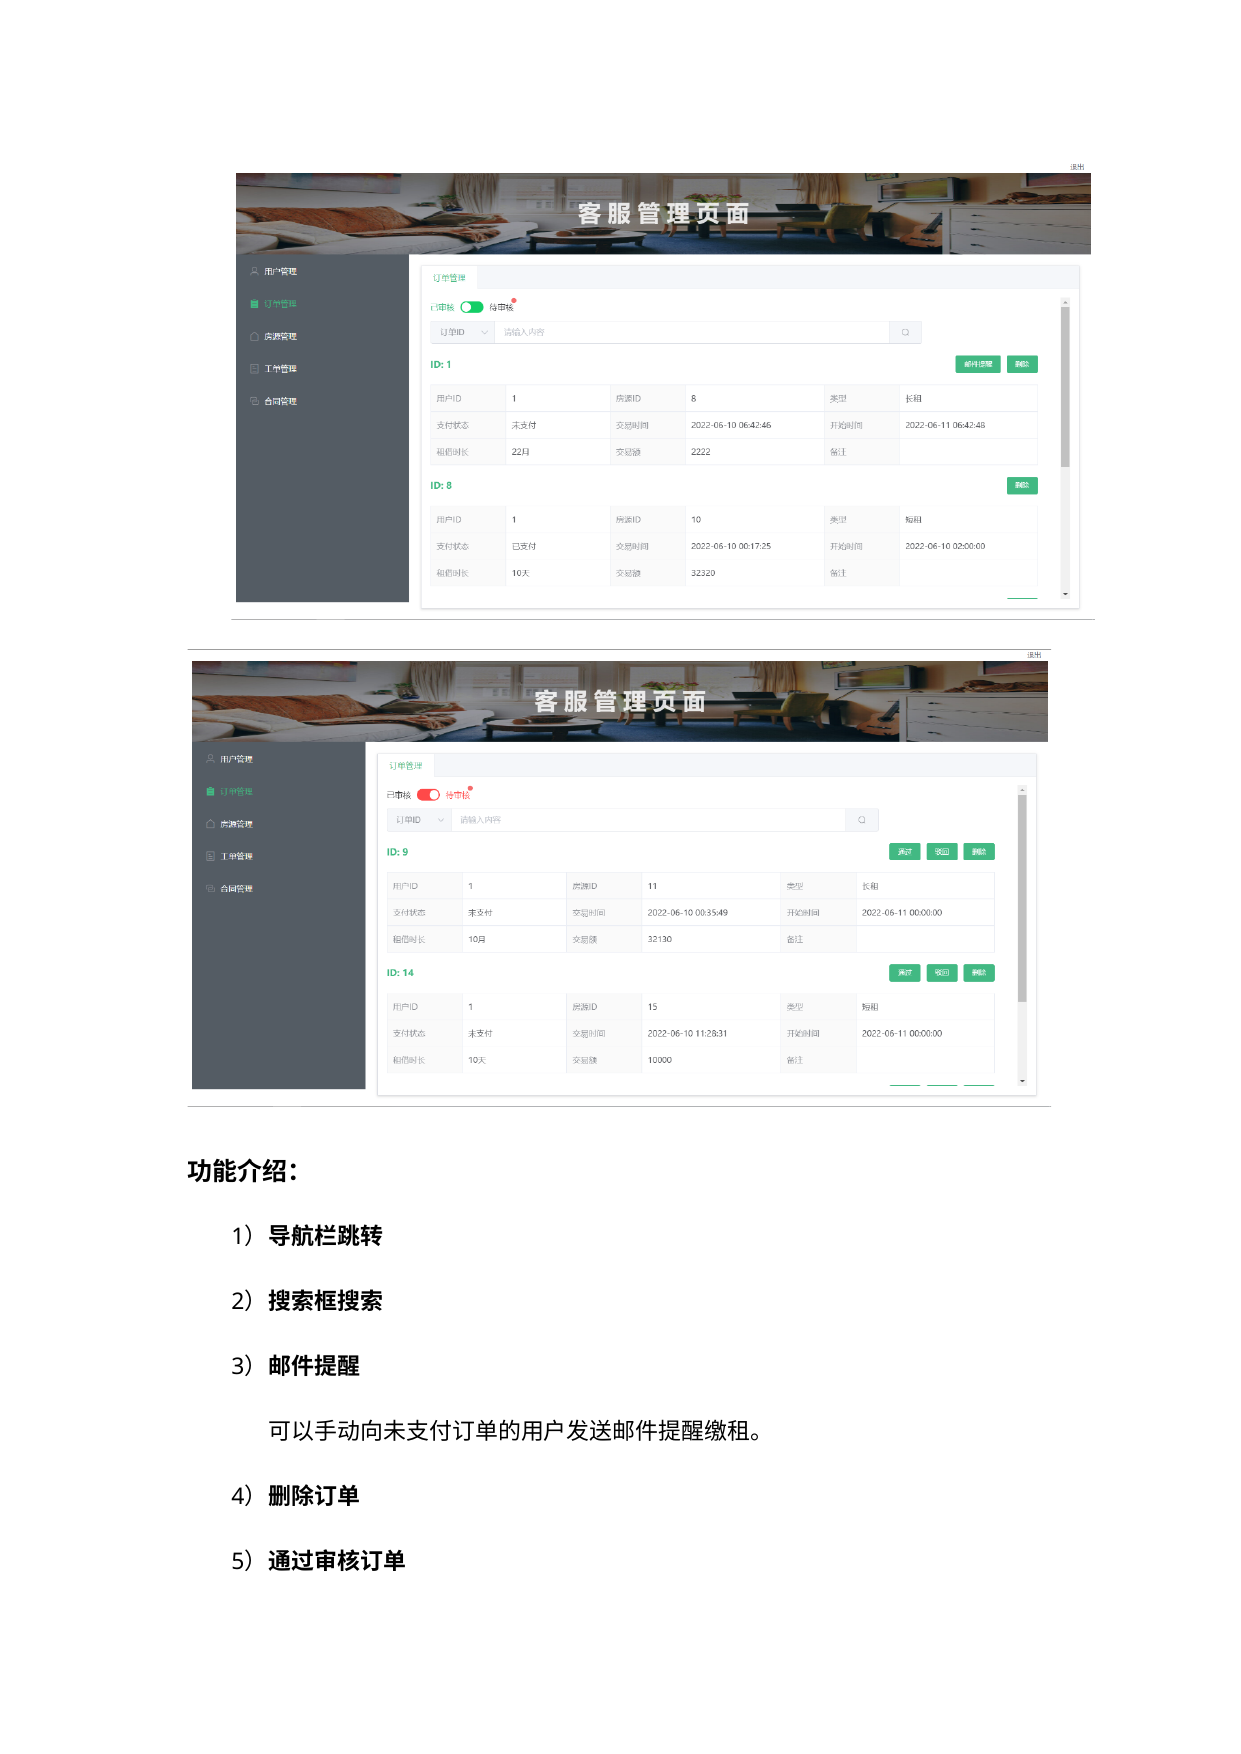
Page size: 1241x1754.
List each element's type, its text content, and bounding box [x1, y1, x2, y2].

list 导航栏跳转 [231, 1202, 1053, 1267]
list 邮件提醒 [231, 1332, 1053, 1397]
list 搜索框搜索 [231, 1267, 1053, 1332]
list 可以手动向未支付订单的用户发送邮件提醒缴租。 [269, 1397, 1053, 1462]
list 通过审核订单 [231, 1527, 1053, 1592]
list 删除订单 [231, 1462, 1053, 1527]
picture [187, 649, 1052, 1107]
text 功能介绍： [187, 1137, 1053, 1202]
picture [231, 162, 1095, 620]
